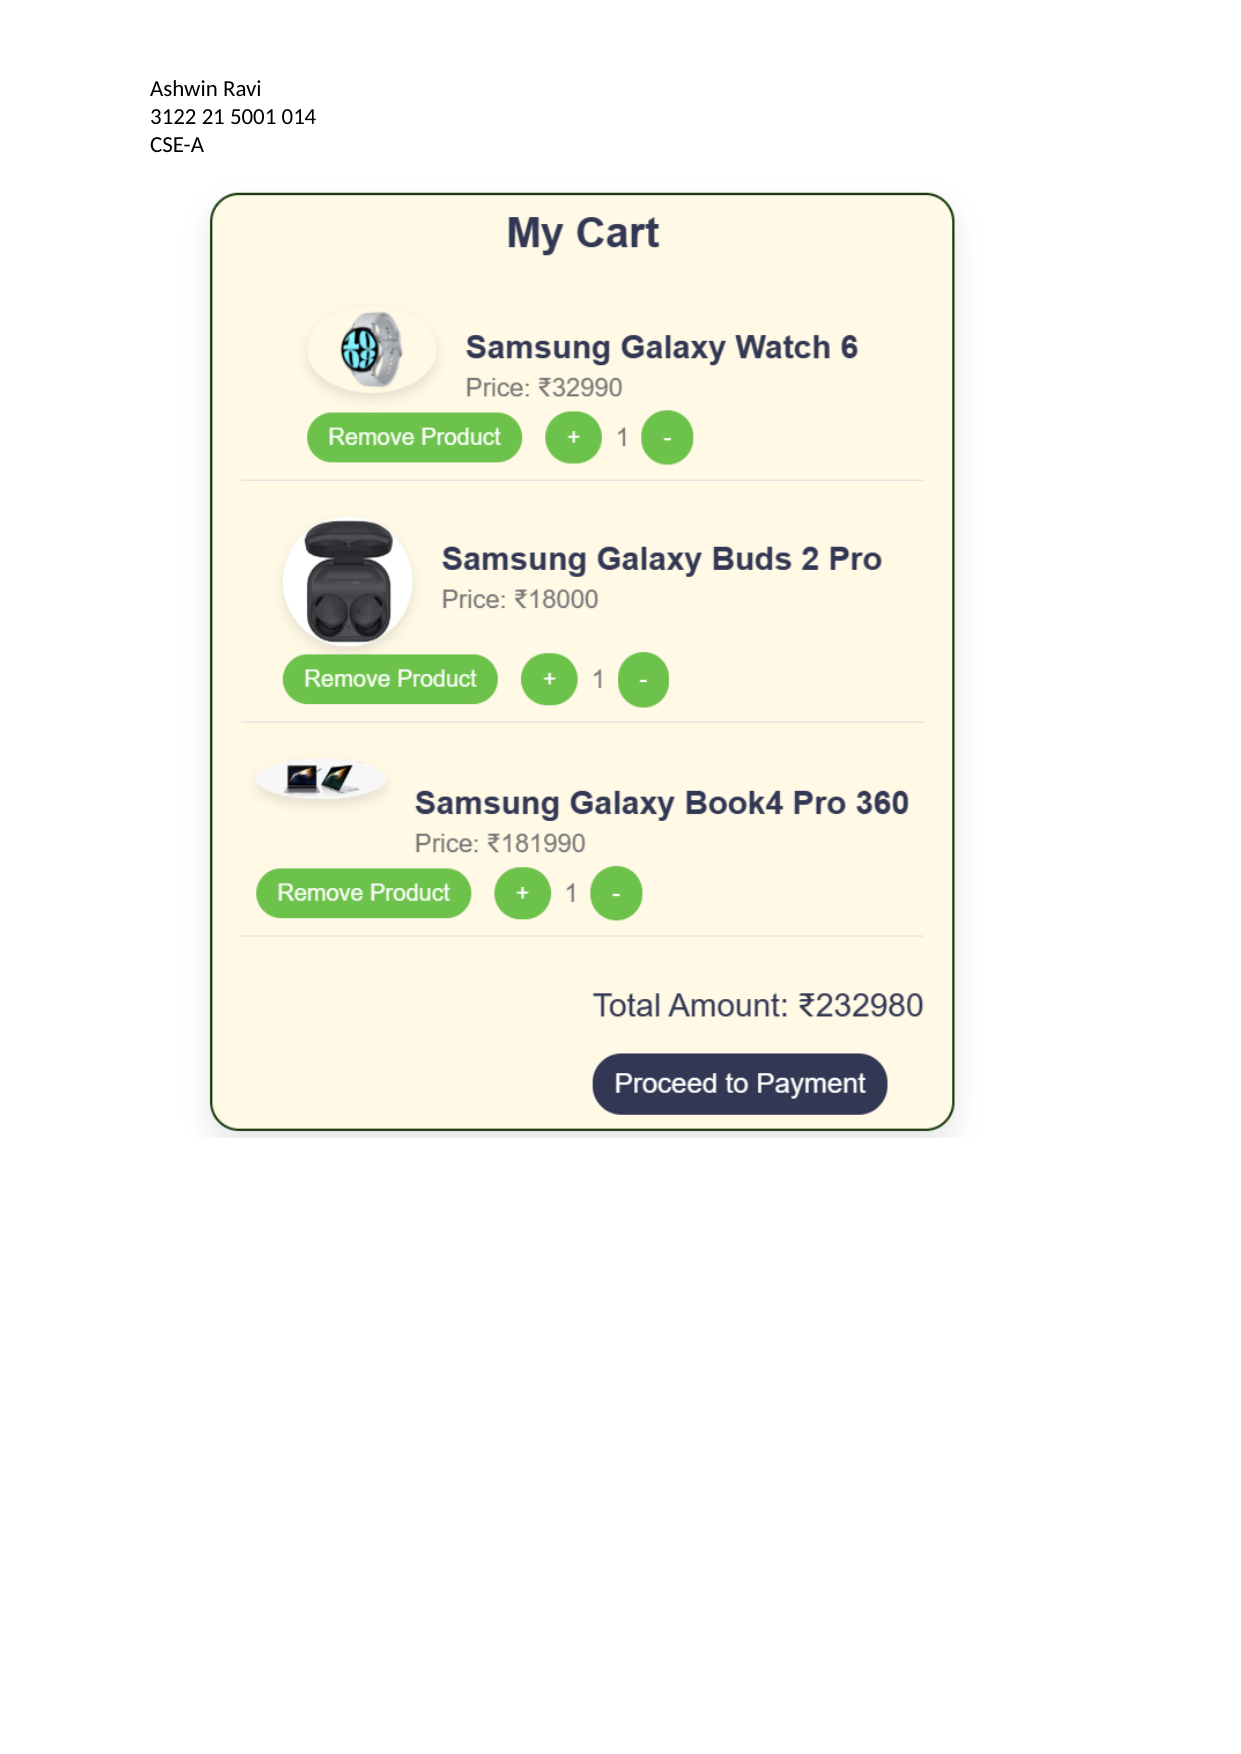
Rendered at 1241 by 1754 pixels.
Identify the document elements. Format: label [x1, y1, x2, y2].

picture [150, 157, 1091, 1138]
